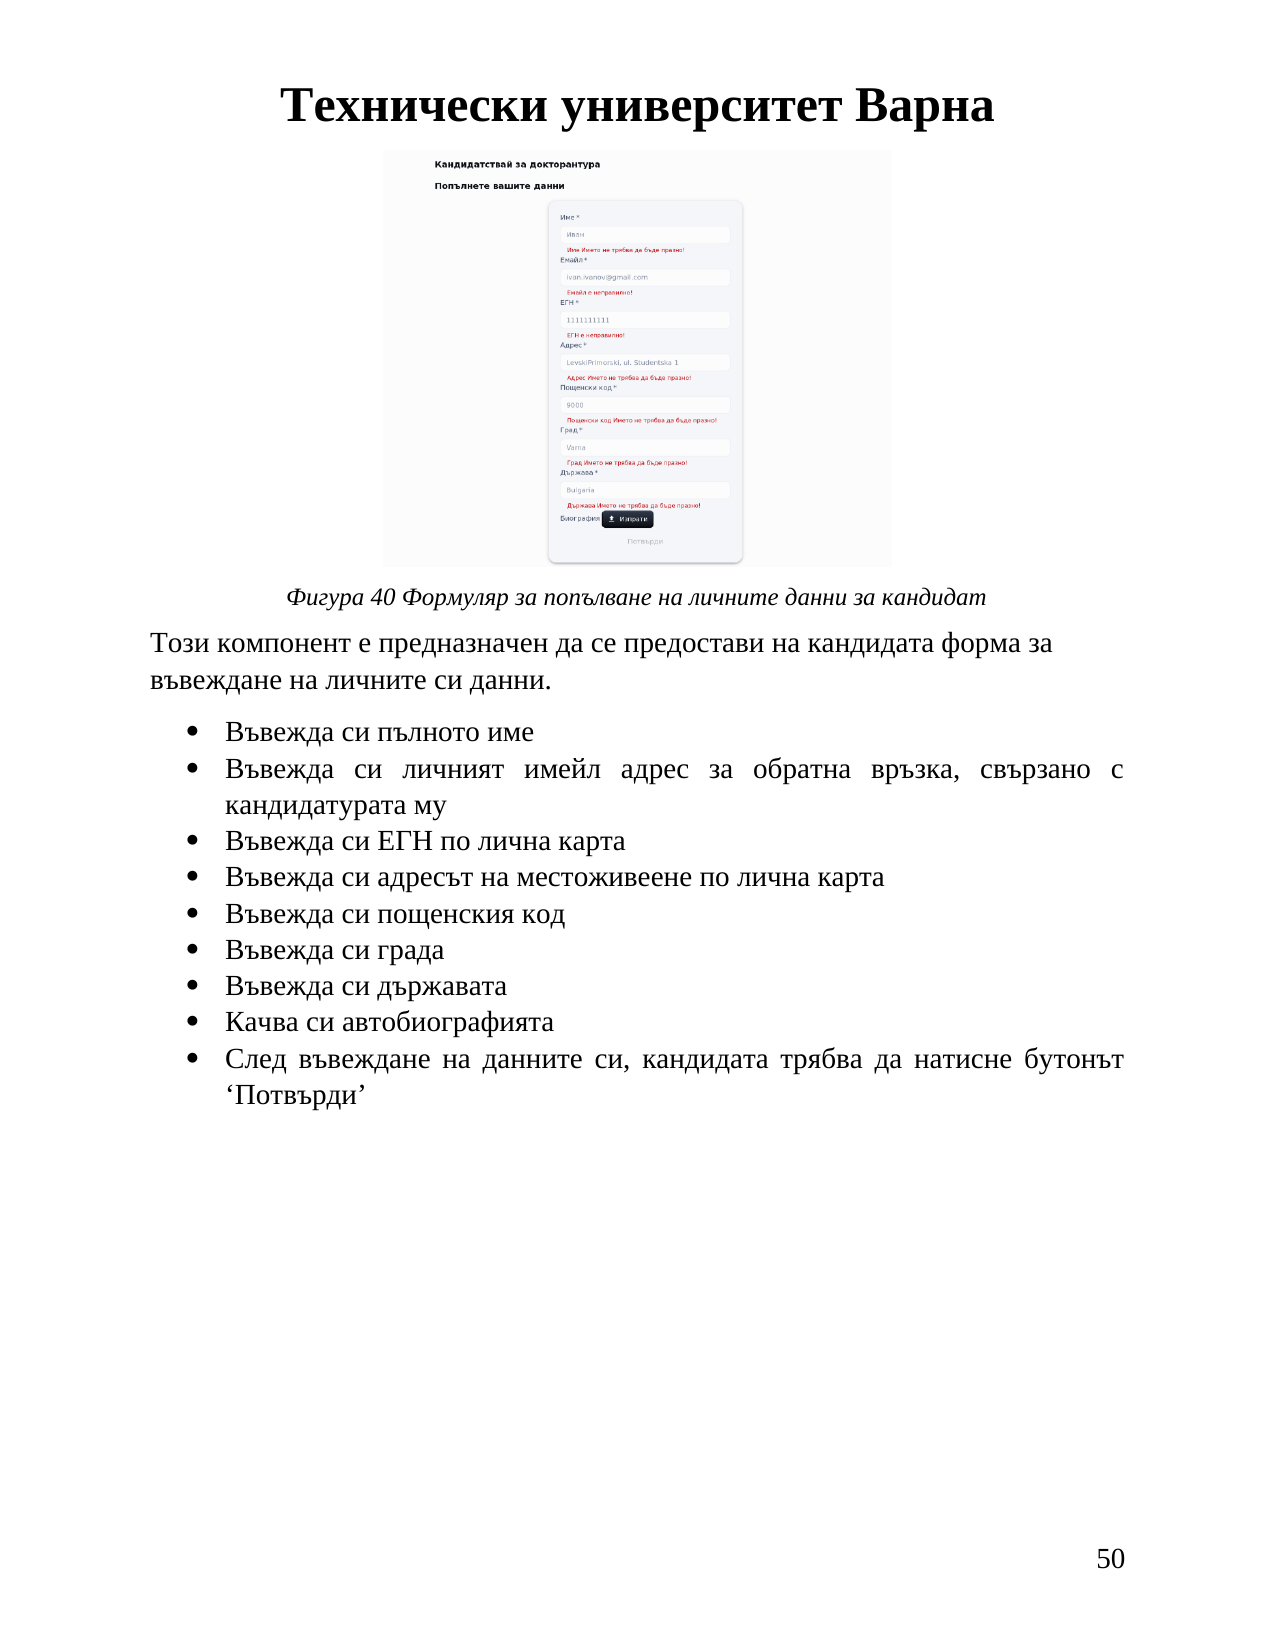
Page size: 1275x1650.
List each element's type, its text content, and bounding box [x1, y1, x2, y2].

list Качва си автобиографията [187, 1004, 1125, 1038]
text Фигура 40 Формуляр за попълване на личните данни за кандидат [150, 582, 1125, 611]
list Въвежда си личният имейл адрес за обратна връзка, свързано с кандидатурата му [187, 751, 1125, 821]
picture [382, 150, 893, 567]
list След въвеждане на данните си, кандидата трябва да натисне бутонът ‘Потвърди’ [187, 1041, 1125, 1111]
list Въвежда си пълното име [187, 714, 1125, 748]
list Въвежда си града [187, 932, 1125, 966]
list Въвежда си ЕГН по лична карта [187, 823, 1125, 857]
list Въвежда си пощенския код [187, 896, 1125, 929]
list Въвежда си държавата [187, 968, 1125, 1002]
text Този компонент е предназначен да се предостави на кандидата форма за въвеждане на личните си данни. [150, 626, 1125, 695]
list Въвежда си адресът на местоживеене по лична карта [187, 859, 1125, 893]
